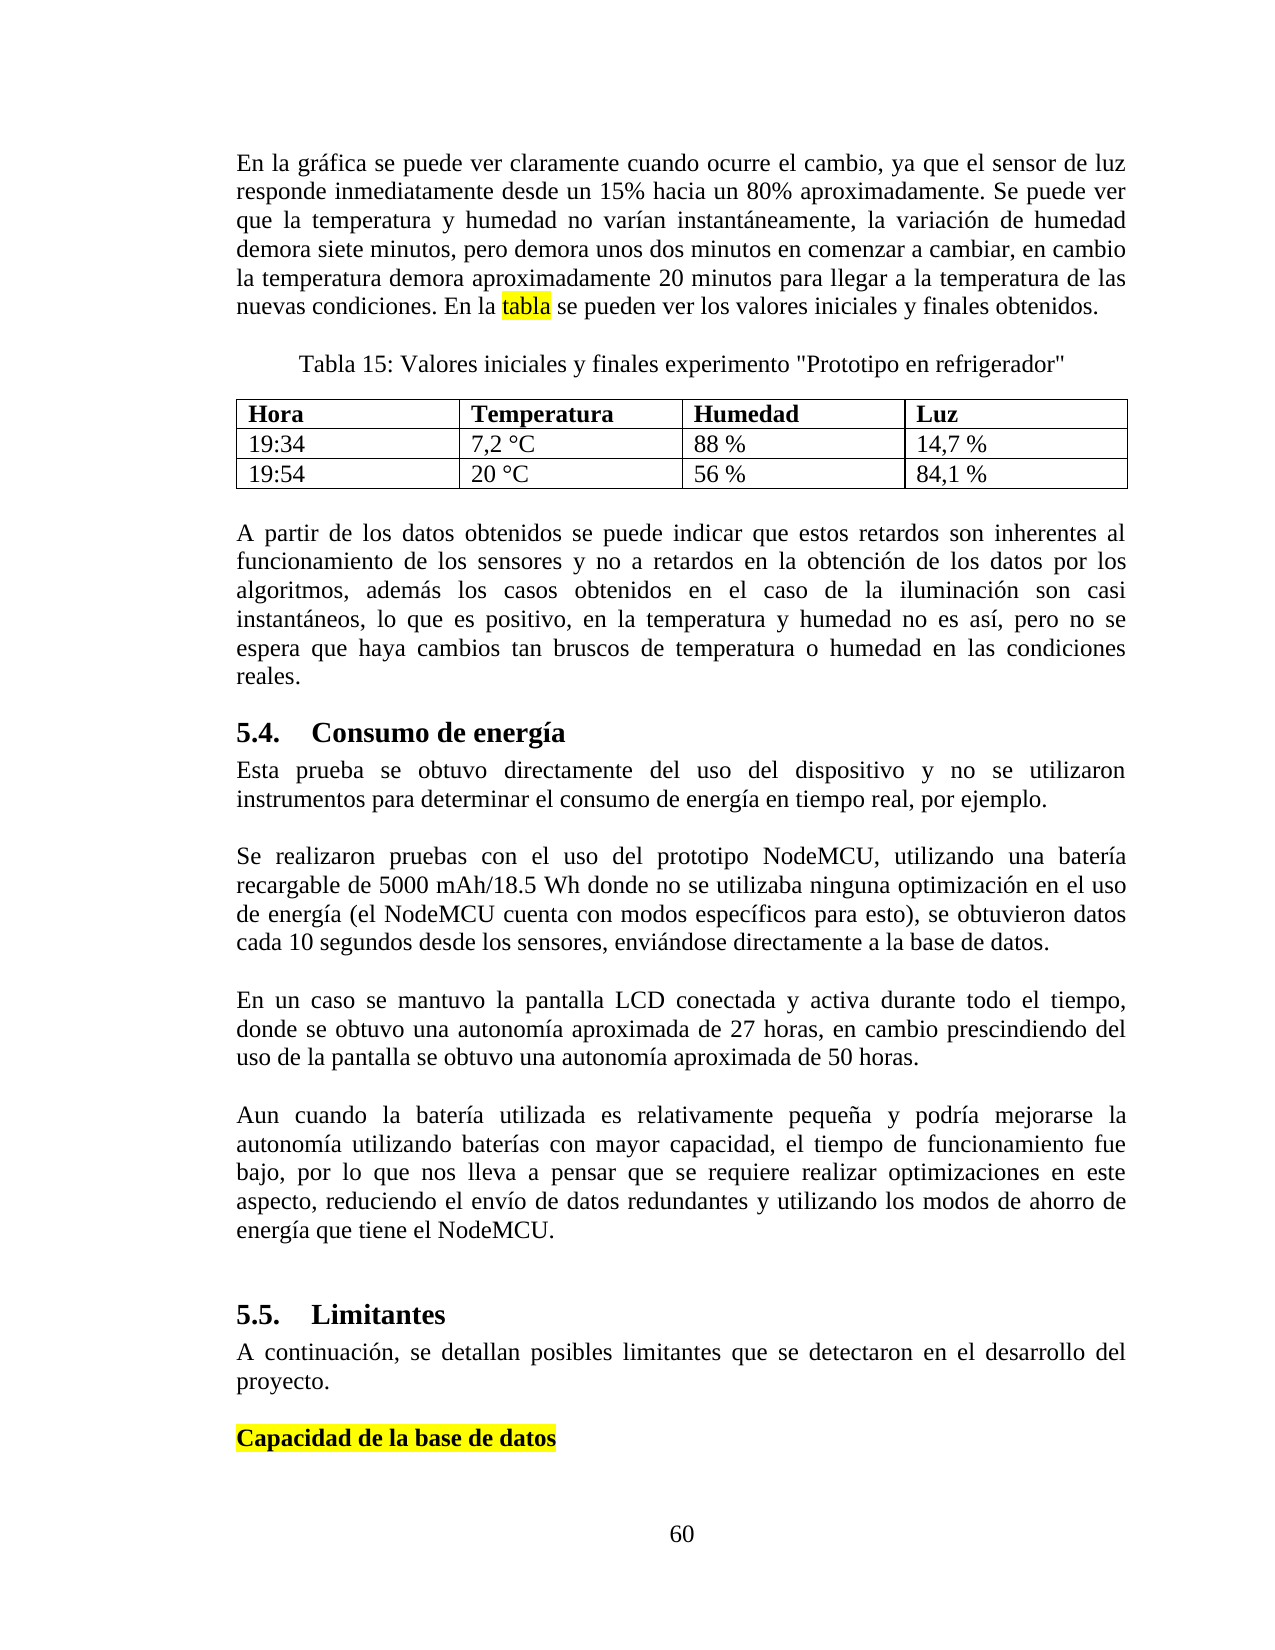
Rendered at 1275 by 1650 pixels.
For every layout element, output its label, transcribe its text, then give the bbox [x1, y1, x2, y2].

text En la gráfica se puede ver claramente cuando ocurre el cambio, ya que el sensor de luz responde inmediatamente desde un 15% hacia un 80% aproximadamente. Se puede ver que la temperatura y humedad no varían instantáneamente, la variación de humedad demora siete minutos, pero demora unos dos minutos en comenzar a cambiar, en cambio la temperatura demora aproximadamente 20 minutos para llegar a la temperatura de las nuevas condiciones. En la tabla se pueden ver los valores iniciales y finales obtenidos. [236, 148, 1127, 320]
table_cell 20 °C [460, 459, 682, 488]
text En un caso se mantuvo la pantalla LCD conectada y activa durante todo el tiempo, donde se obtuvo una autonomía aproximada de 27 horas, en cambio prescindiendo del uso de la pantalla se obtuvo una autonomía aproximada de 50 horas. [236, 985, 1127, 1071]
table_header Humedad [683, 400, 904, 428]
text Esta prueba se obtuvo directamente del uso del dispositivo y no se utilizaron instrumentos para determinar el consumo de energía en tiempo real, por ejemplo. [236, 755, 1127, 812]
table_cell 14,7 % [906, 429, 1127, 458]
table_header Hora [237, 400, 459, 428]
text Tabla 15: Valores iniciales y finales experimento "Prototipo en refrigerador" [236, 349, 1127, 378]
table_cell 19:54 [237, 459, 459, 488]
subtitle Limitantes [236, 1297, 1127, 1331]
table_cell 88 % [683, 429, 904, 458]
table_cell 7,2 °C [460, 429, 682, 458]
table_cell 84,1 % [906, 459, 1127, 488]
table_cell 56 % [683, 459, 904, 488]
table_header Temperatura [460, 400, 682, 428]
text A continuación, se detallan posibles limitantes que se detectaron en el desarrollo del proyecto. [236, 1337, 1127, 1395]
table_header Luz [906, 400, 1127, 428]
text Se realizaron pruebas con el uso del prototipo NodeMCU, utilizando una batería recargable de 5000 mAh/18.5 Wh donde no se utilizaba ninguna optimización en el uso de energía (el NodeMCU cuenta con modos específicos para esto), se obtuvieron datos cada 10 segundos desde los sensores, enviándose directamente a la base de datos. [236, 841, 1127, 956]
text A partir de los datos obtenidos se puede indicar que estos retardos son inherentes al funcionamiento de los sensores y no a retardos en la obtención de los datos por los algoritmos, además los casos obtenidos en el caso de la iluminación son casi instantáneos, lo que es positivo, en la temperatura y humedad no es así, pero no se espera que haya cambios tan bruscos de temperatura o humedad en las condiciones reales. [236, 518, 1127, 690]
table_cell 19:34 [237, 429, 459, 458]
subtitle Consumo de energía [236, 715, 1127, 749]
text Capacidad de la base de datos [236, 1423, 1127, 1452]
text Aun cuando la batería utilizada es relativamente pequeña y podría mejorarse la autonomía utilizando baterías con mayor capacidad, el tiempo de funcionamiento fue bajo, por lo que nos lleva a pensar que se requiere realizar optimizaciones en este aspecto, reduciendo el envío de datos redundantes y utilizando los modos de ahorro de energía que tiene el NodeMCU. [236, 1100, 1127, 1244]
